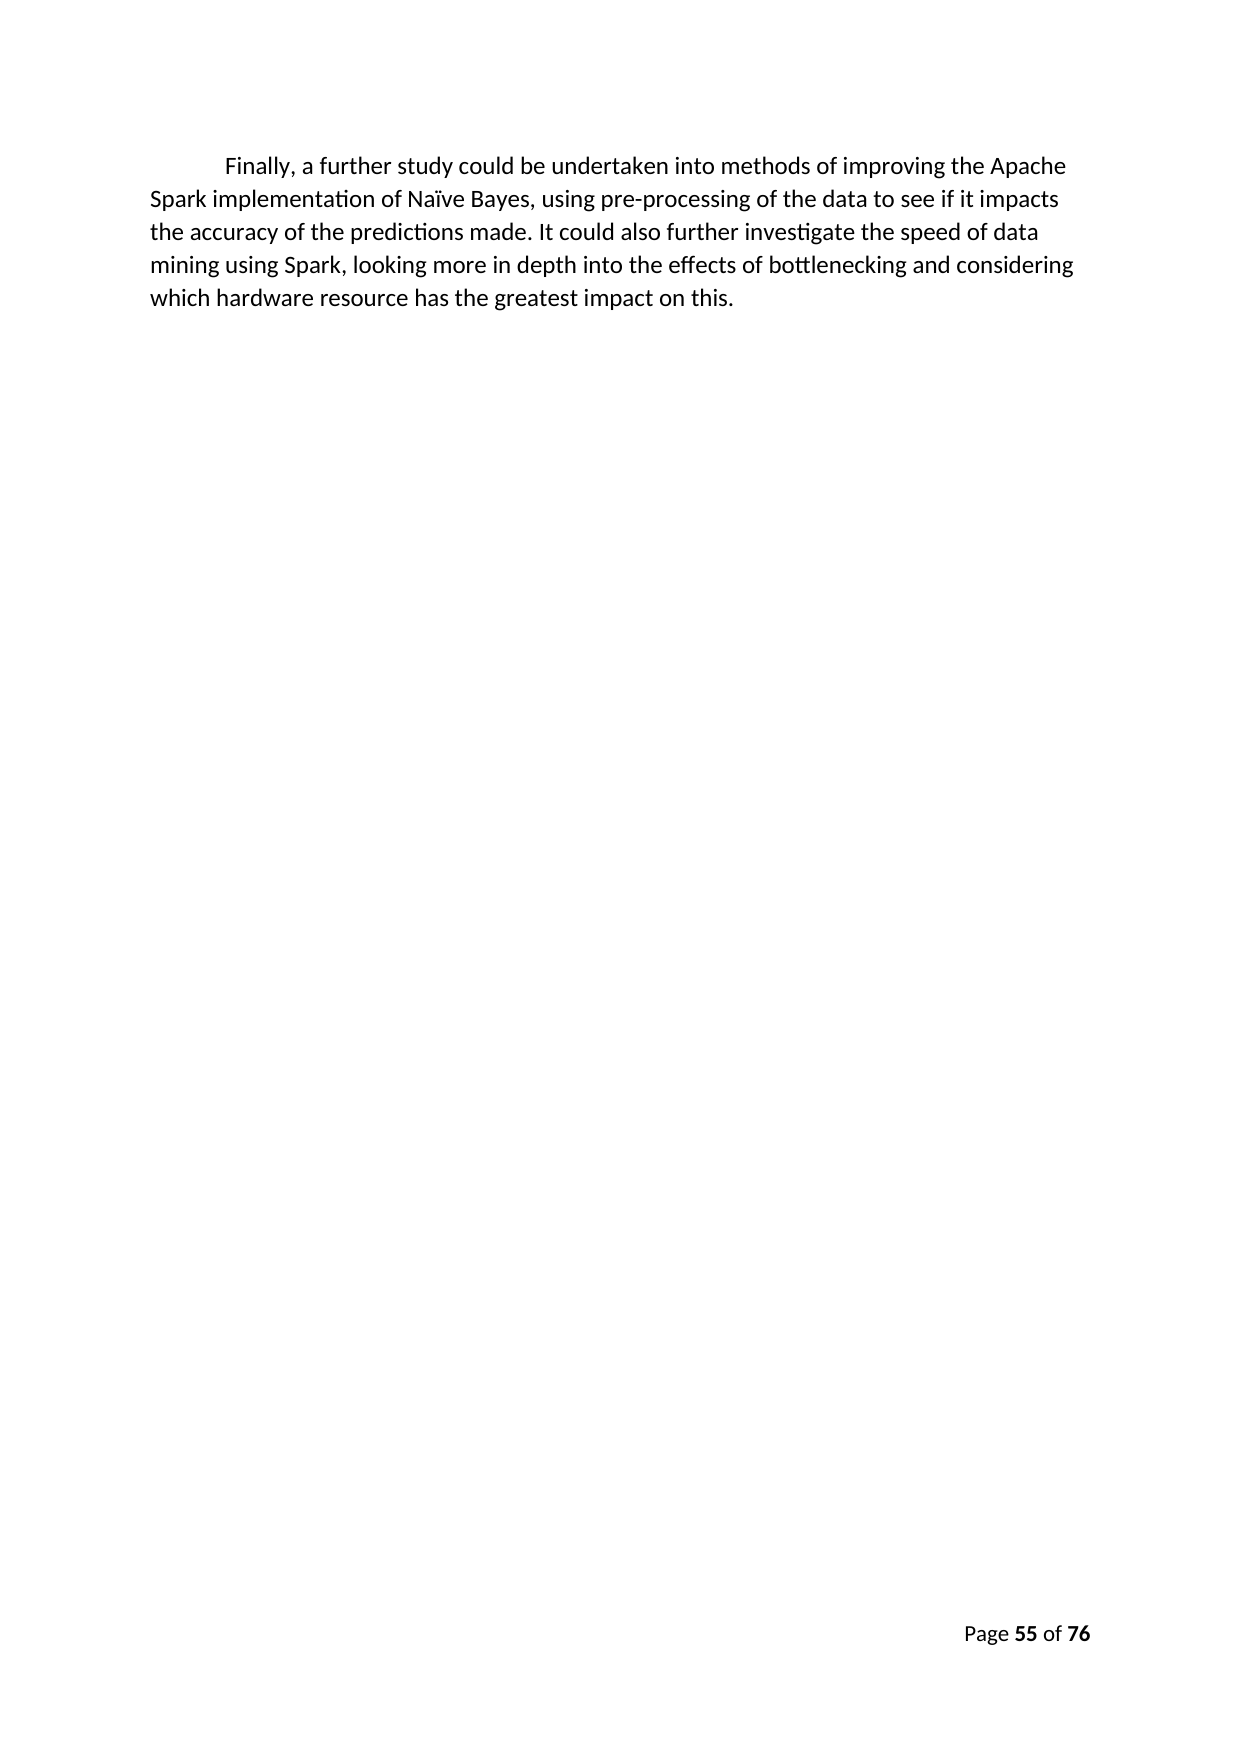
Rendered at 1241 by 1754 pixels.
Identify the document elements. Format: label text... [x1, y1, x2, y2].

text Finally, a further study could be undertaken into methods of improving the Apache Spark implementation of Naïve Bayes, using pre-processing of the data to see if it impacts the accuracy of the predictions made. It could also further investigate the speed of data mining using Spark, looking more in depth into the effects of bottlenecking and considering which hardware resource has the greatest impact on this. [150, 150, 1090, 312]
